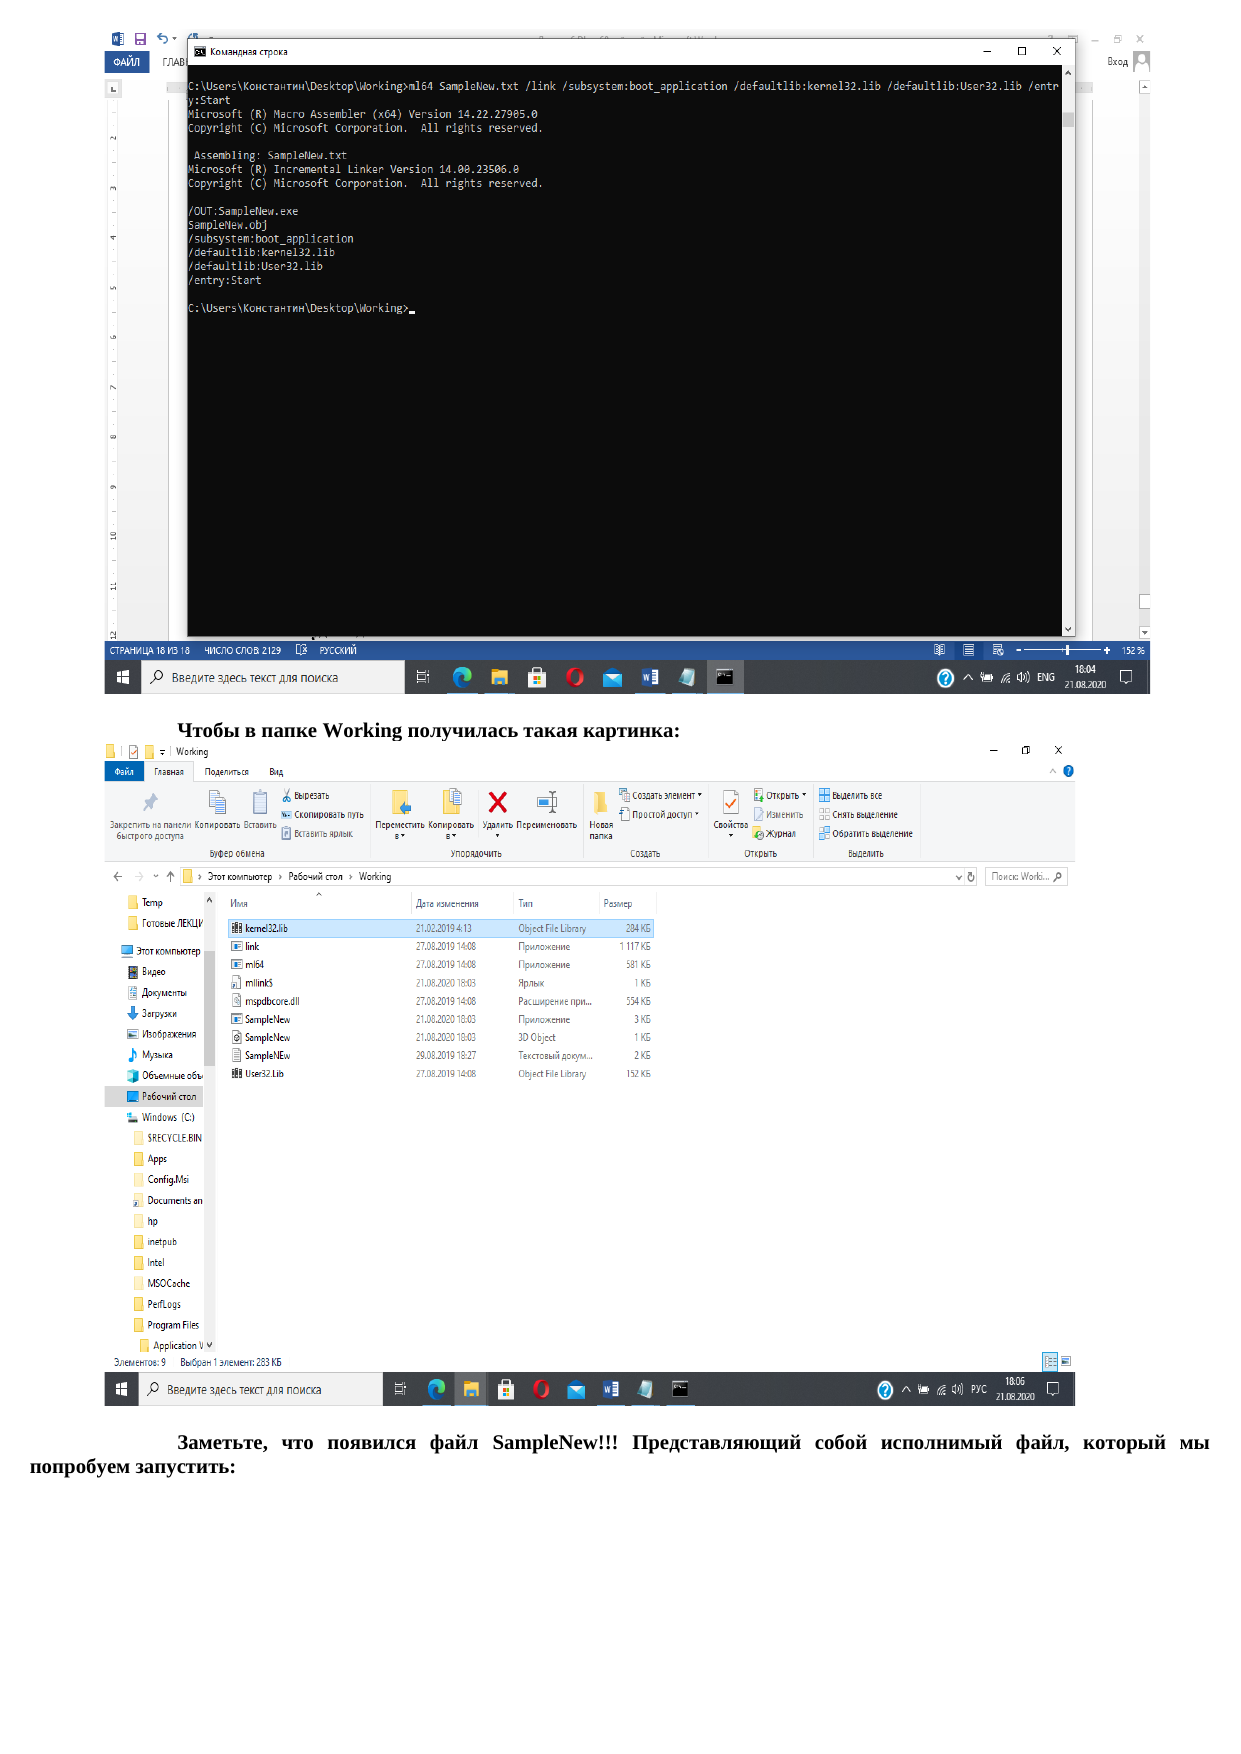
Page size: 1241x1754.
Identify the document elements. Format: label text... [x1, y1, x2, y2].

text Чтобы в папке Working получилась такая картинка: [29, 718, 1211, 742]
picture [104, 741, 1076, 1406]
picture [104, 29, 1151, 694]
text Заметьте, что появился файл SampleNew!!! Представляющий собой исполнимый файл, который мы попробуем запустить: [29, 1430, 1211, 1478]
